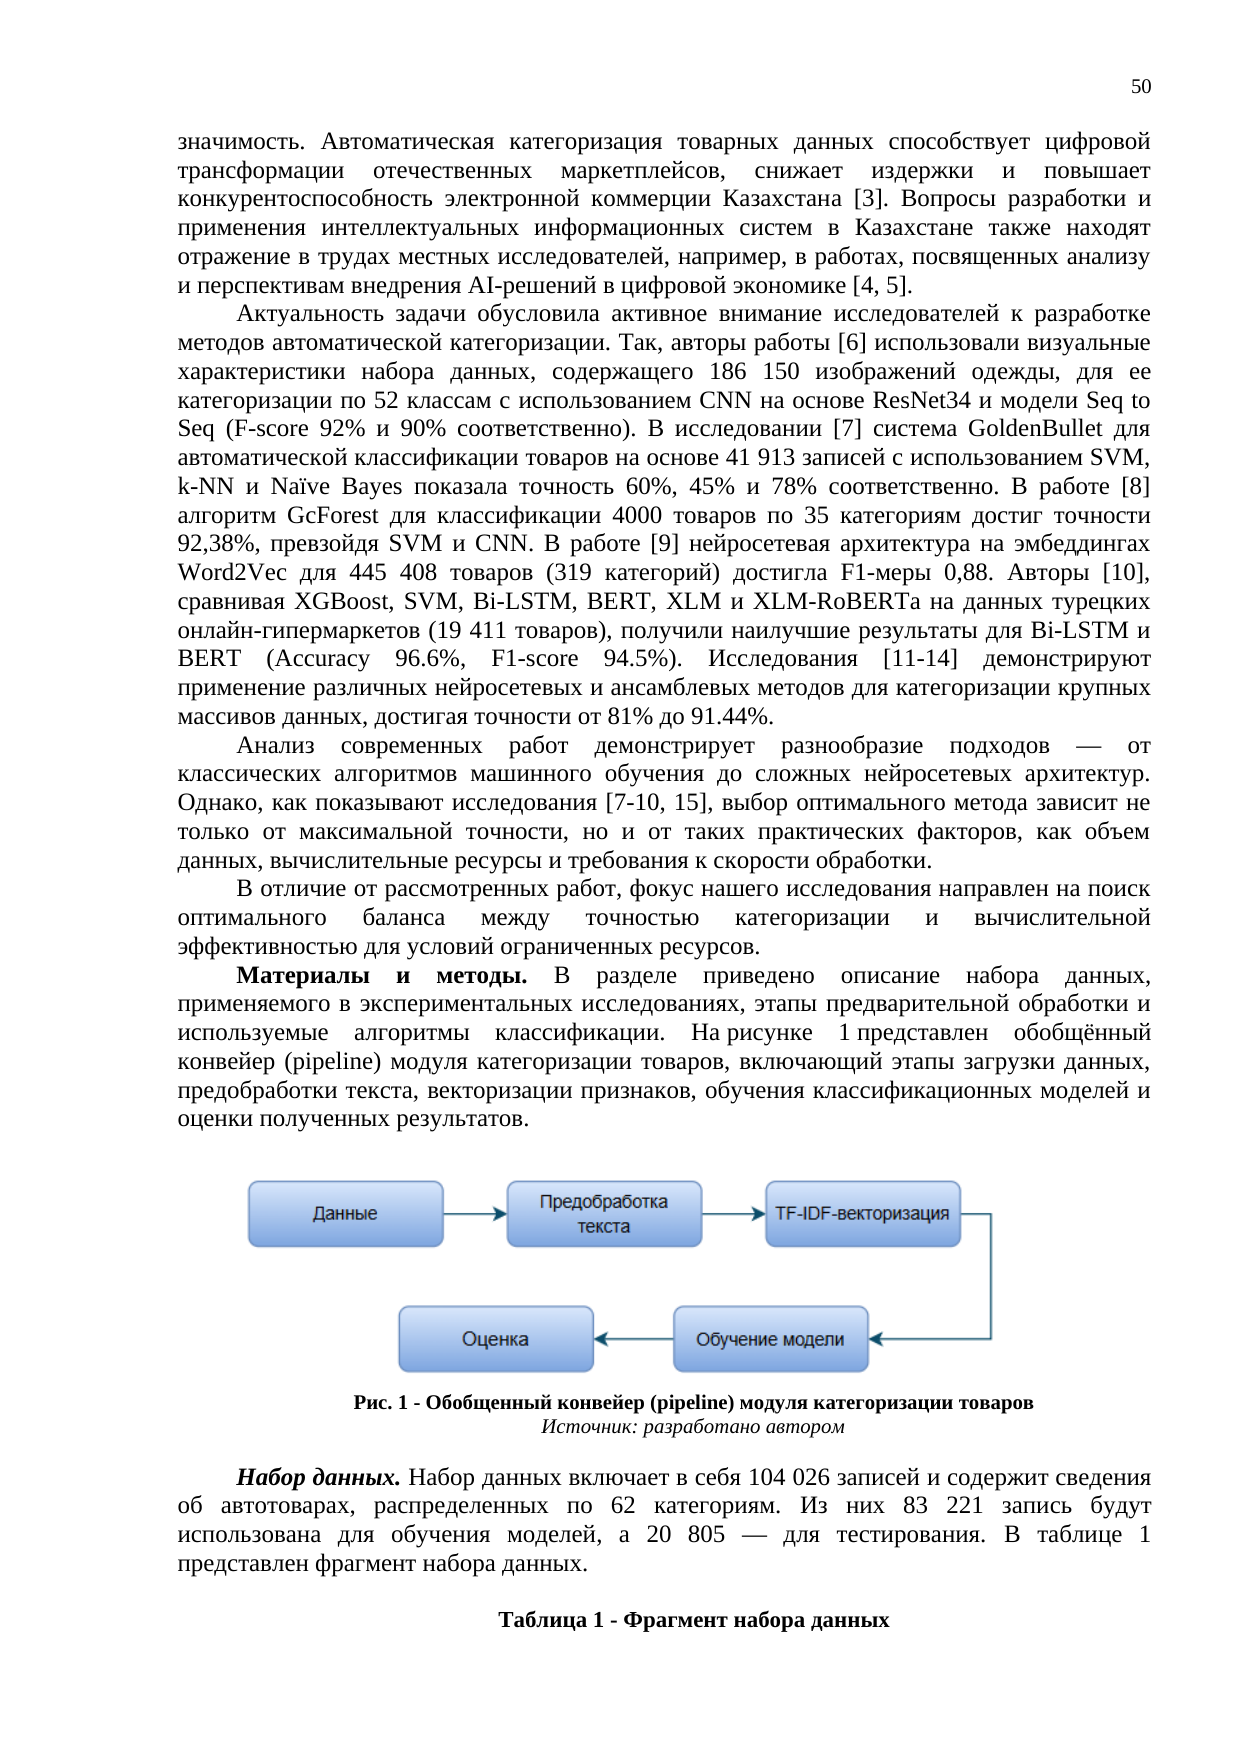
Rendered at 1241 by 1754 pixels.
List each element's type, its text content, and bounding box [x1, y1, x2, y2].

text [177, 126, 1152, 298]
text Анализ современных работ демонстрирует разнообразие подходов — от классических алгоритмов машинного обучения до сложных нейросетевых архитектур. Однако, как показывают исследования [7-10, 15], выбор оптимального метода зависит не только от максимальной точности, но и от таких практических факторов, как объем данных, вычислительные ресурсы и требования к скорости обработки. [177, 730, 1152, 873]
text Таблица 1 - Фрагмент набора данных [177, 1606, 1152, 1632]
picture [236, 1161, 1021, 1390]
text Набор данных. Набор данных включает в себя 104 026 записей и содержит сведения об автотоварах, распределенных по 62 категориям. Из них 83 221 запись будут использована для обучения моделей, а 20 805 — для тестирования. В таблице 1 представлен фрагмент набора данных. [177, 1462, 1152, 1577]
text Источник: разработано автором [177, 1414, 1152, 1438]
text Рис. 1 - Обобщенный конвейер (pipeline) модуля категоризации товаров [177, 1390, 1152, 1414]
text Актуальность задачи обусловила активное внимание исследователей к разработке методов автоматической категоризации. Так, авторы работы [6] использовали визуальные характеристики набора данных, содержащего 186 150 изображений одежды, для ее категоризации по 52 классам с использованием CNN на основе ResNet34 и модели Seq to Seq (F-score 92% и 90% соответственно). В исследовании [7] система GoldenBullet для автоматической классификации товаров на основе 41 913 записей с использованием SVM, k-NN и Naïve Bayes показала точность 60%, 45% и 78% соответственно. В работе [8] алгоритм GcForest для классификации 4000 товаров по 35 категориям достиг точности 92,38%, превзойдя SVM и CNN. В работе [9] нейросетевая архитектура на эмбеддингах Word2Vec для 445 408 товаров (319 категорий) достигла F1-меры 0,88. Авторы [10], сравнивая XGBoost, SVM, Bi-LSTM, BERT, XLM и XLM-RoBERTa на данных турецких онлайн-гипермаркетов (19 411 товаров), получили наилучшие результаты для Bi-LSTM и BERT (Accuracy 96.6%, F1-score 94.5%). Исследования [11-14] демонстрируют применение различных нейросетевых и ансамблевых методов для категоризации крупных массивов данных, достигая точности от 81% до 91.44%. [177, 298, 1152, 730]
text Материалы и методы. В разделе приведено описание набора данных, применяемого в экспериментальных исследованиях, этапы предварительной обработки и используемые алгоритмы классификации. На рисунке 1 представлен обобщённый конвейер (pipeline) модуля категоризации товаров, включающий этапы загрузки данных, предобработки текста, векторизации признаков, обучения классификационных моделей и оценки полученных результатов. [177, 960, 1152, 1132]
text В отличие от рассмотренных работ, фокус нашего исследования направлен на поиск оптимального баланса между точностью категоризации и вычислительной эффективностью для условий ограниченных ресурсов. [177, 873, 1152, 960]
